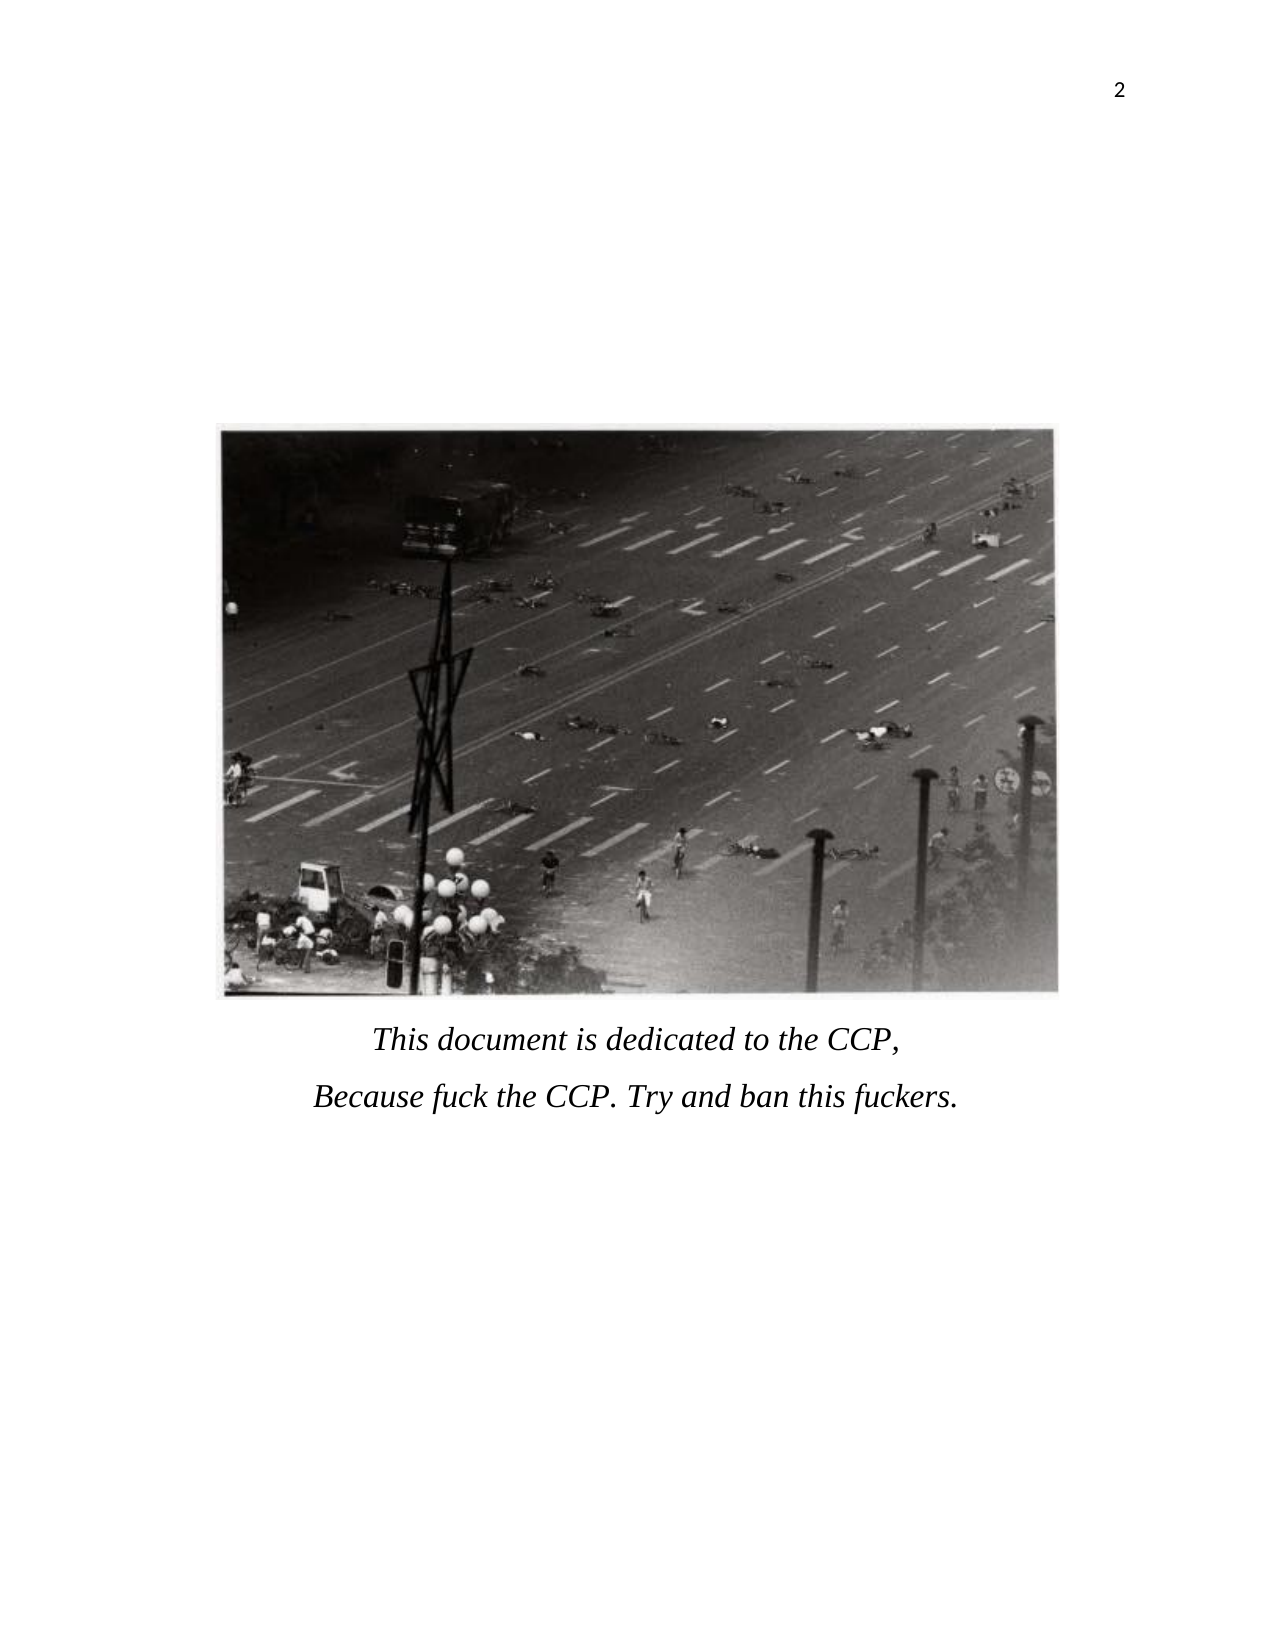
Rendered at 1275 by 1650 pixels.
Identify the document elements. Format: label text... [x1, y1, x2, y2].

text Because fuck the CCP. Try and ban this fuckers. [150, 1077, 1125, 1115]
picture [215, 423, 1060, 1000]
text This document is dedicated to the CCP, [150, 1019, 1125, 1057]
